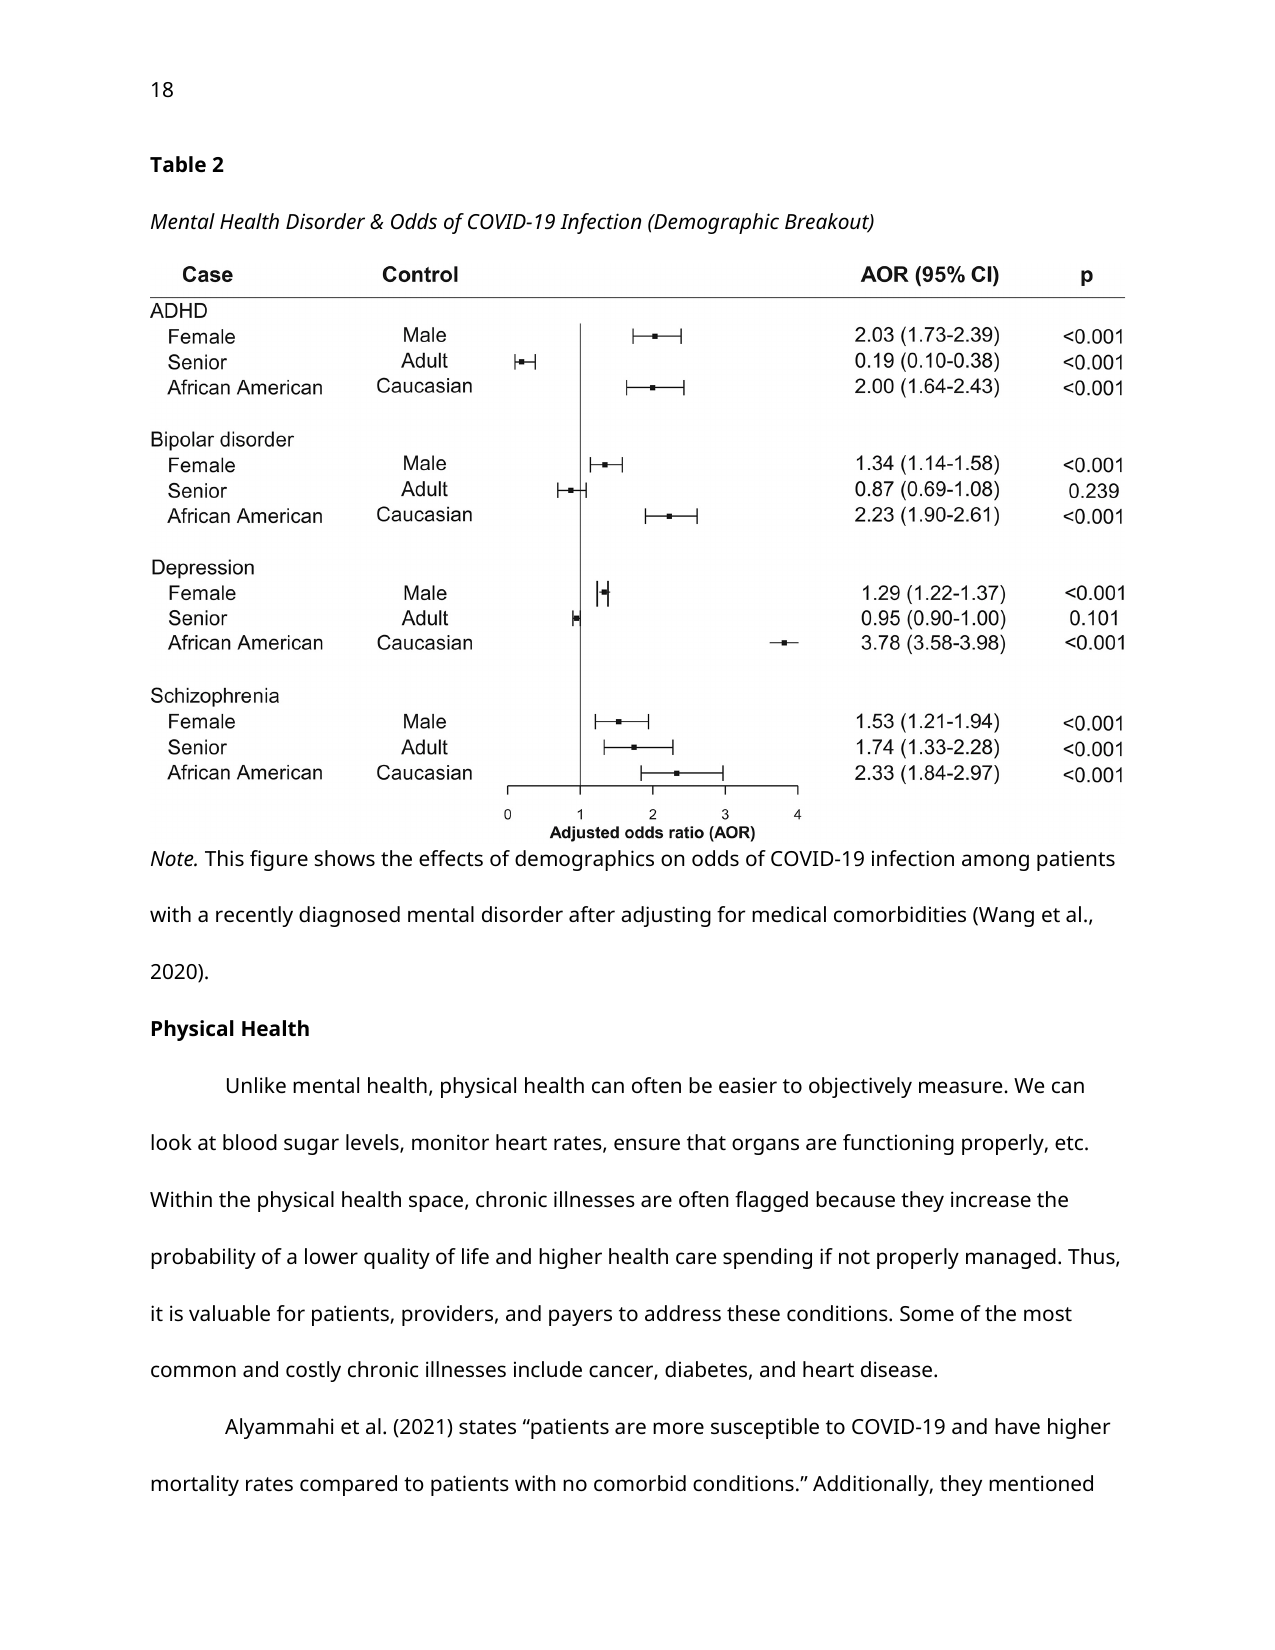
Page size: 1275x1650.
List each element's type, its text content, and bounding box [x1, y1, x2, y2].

text Physical Health [150, 1014, 1125, 1043]
text Note. This figure shows the effects of demographics on odds of COVID-19 infection among patients with a recently diagnosed mental disorder after adjusting for medical comorbidities (Wang et al., 2020). [150, 844, 1125, 986]
text Unlike mental health, physical health can often be easier to objectively measure. We can look at blood sugar levels, monitor heart rates, ensure that organs are functioning properly, etc. Within the physical health space, chronic illnesses are often flagged because they increase the probability of a lower quality of life and higher health care spending if not properly managed. Thus, it is valuable for patients, providers, and payers to address these conditions. Some of the most common and costly chronic illnesses include cancer, diabetes, and heart disease. [150, 1071, 1125, 1384]
picture [150, 263, 1125, 844]
text Mental Health Disorder & Odds of COVID-19 Infection (Demographic Breakout) [150, 207, 1125, 235]
text Table 2 [150, 150, 1125, 178]
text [150, 1412, 1125, 1498]
